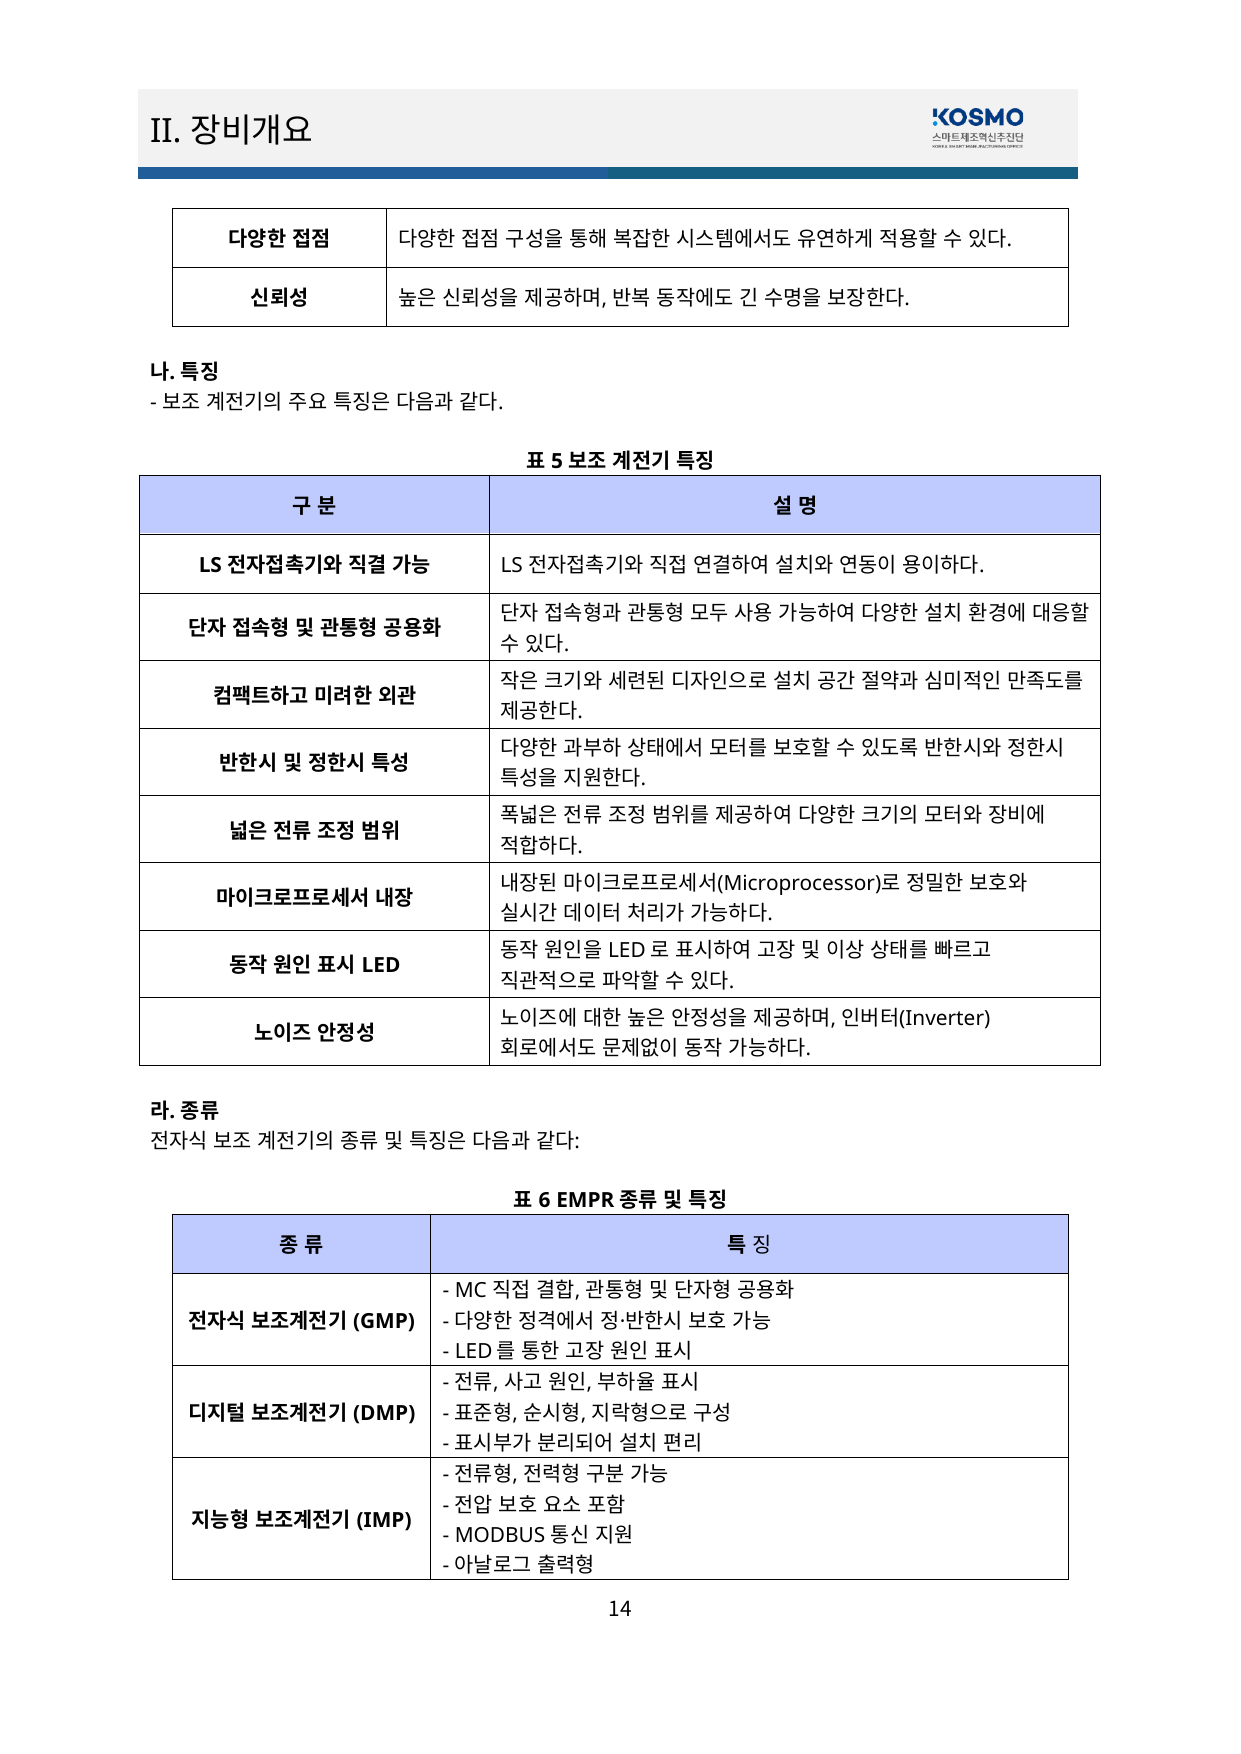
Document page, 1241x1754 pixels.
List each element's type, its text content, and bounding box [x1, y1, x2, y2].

table_cell 높은 신뢰성을 제공하며, 반복 동작에도 긴 수명을 보장한다. [387, 268, 1068, 326]
table_cell 넓은 전류 조정 범위 [140, 796, 489, 862]
table_cell 작은 크기와 세련된 디자인으로 설치 공간 절약과 심미적인 만족도를 제공한다. [490, 661, 1100, 727]
table_header 설 명 [490, 476, 1100, 533]
table_cell - MC 직접 결합, 관통형 및 단자형 공용화 - 다양한 정격에서 정·반한시 보호 가능 - LED를 통한 고장 원인 표시 [431, 1274, 1068, 1364]
text - 보조 계전기의 주요 특징은 다음과 같다. [150, 385, 1090, 416]
table_cell - 전류형, 전력형 구분 가능 - 전압 보호 요소 포함 - MODBUS 통신 지원 - 아날로그 출력형 [431, 1458, 1068, 1579]
table_cell LS 전자접촉기와 직결 가능 [140, 535, 489, 593]
table_cell 디지털 보조계전기 (DMP) [173, 1366, 430, 1457]
text 전자식 보조 계전기의 종류 및 특징은 다음과 같다: [150, 1124, 1090, 1155]
table_cell 다양한 과부하 상태에서 모터를 보호할 수 있도록 반한시와 정한시 특성을 지원한다. [490, 729, 1100, 795]
picture [932, 108, 1024, 148]
table_cell 단자 접속형 및 관통형 공용화 [140, 594, 489, 660]
table_cell 내장된 마이크로프로세서(Microprocessor)로 정밀한 보호와 실시간 데이터 처리가 가능하다. [490, 863, 1100, 930]
text 라. 종류 [150, 1094, 1090, 1124]
table_header 특 징 [431, 1215, 1068, 1273]
table_cell 전자식 보조계전기 (GMP) [173, 1274, 430, 1364]
table_cell 동작 원인을 LED로 표시하여 고장 및 이상 상태를 빠르고 직관적으로 파악할 수 있다. [490, 931, 1100, 997]
text 나. 특징 [150, 355, 1090, 385]
table_cell 다양한 접점 구성을 통해 복잡한 시스템에서도 유연하게 적용할 수 있다. [387, 209, 1068, 267]
table_cell 신뢰성 [173, 268, 386, 326]
table_cell LS 전자접촉기와 직접 연결하여 설치와 연동이 용이하다. [490, 535, 1100, 593]
table_cell 반한시 및 정한시 특성 [140, 729, 489, 795]
table_cell 폭넓은 전류 조정 범위를 제공하여 다양한 크기의 모터와 장비에 적합하다. [490, 796, 1100, 862]
table_cell 단자 접속형과 관통형 모두 사용 가능하여 다양한 설치 환경에 대응할 수 있다. [490, 594, 1100, 660]
table_cell 다양한 접점 [173, 209, 386, 267]
table_cell 노이즈에 대한 높은 안정성을 제공하며, 인버터(Inverter) 회로에서도 문제없이 동작 가능하다. [490, 998, 1100, 1065]
table_cell 마이크로프로세서 내장 [140, 863, 489, 930]
table_cell 컴팩트하고 미려한 외관 [140, 661, 489, 727]
table_cell 노이즈 안정성 [140, 998, 489, 1065]
table_cell - 전류, 사고 원인, 부하율 표시 - 표준형, 순시형, 지락형으로 구성 - 표시부가 분리되어 설치 편리 [431, 1366, 1068, 1457]
table_header 종 류 [173, 1215, 430, 1273]
table_header 구 분 [140, 476, 489, 533]
table_cell 지능형 보조계전기 (IMP) [173, 1458, 430, 1579]
table_cell 동작 원인 표시 LED [140, 931, 489, 997]
